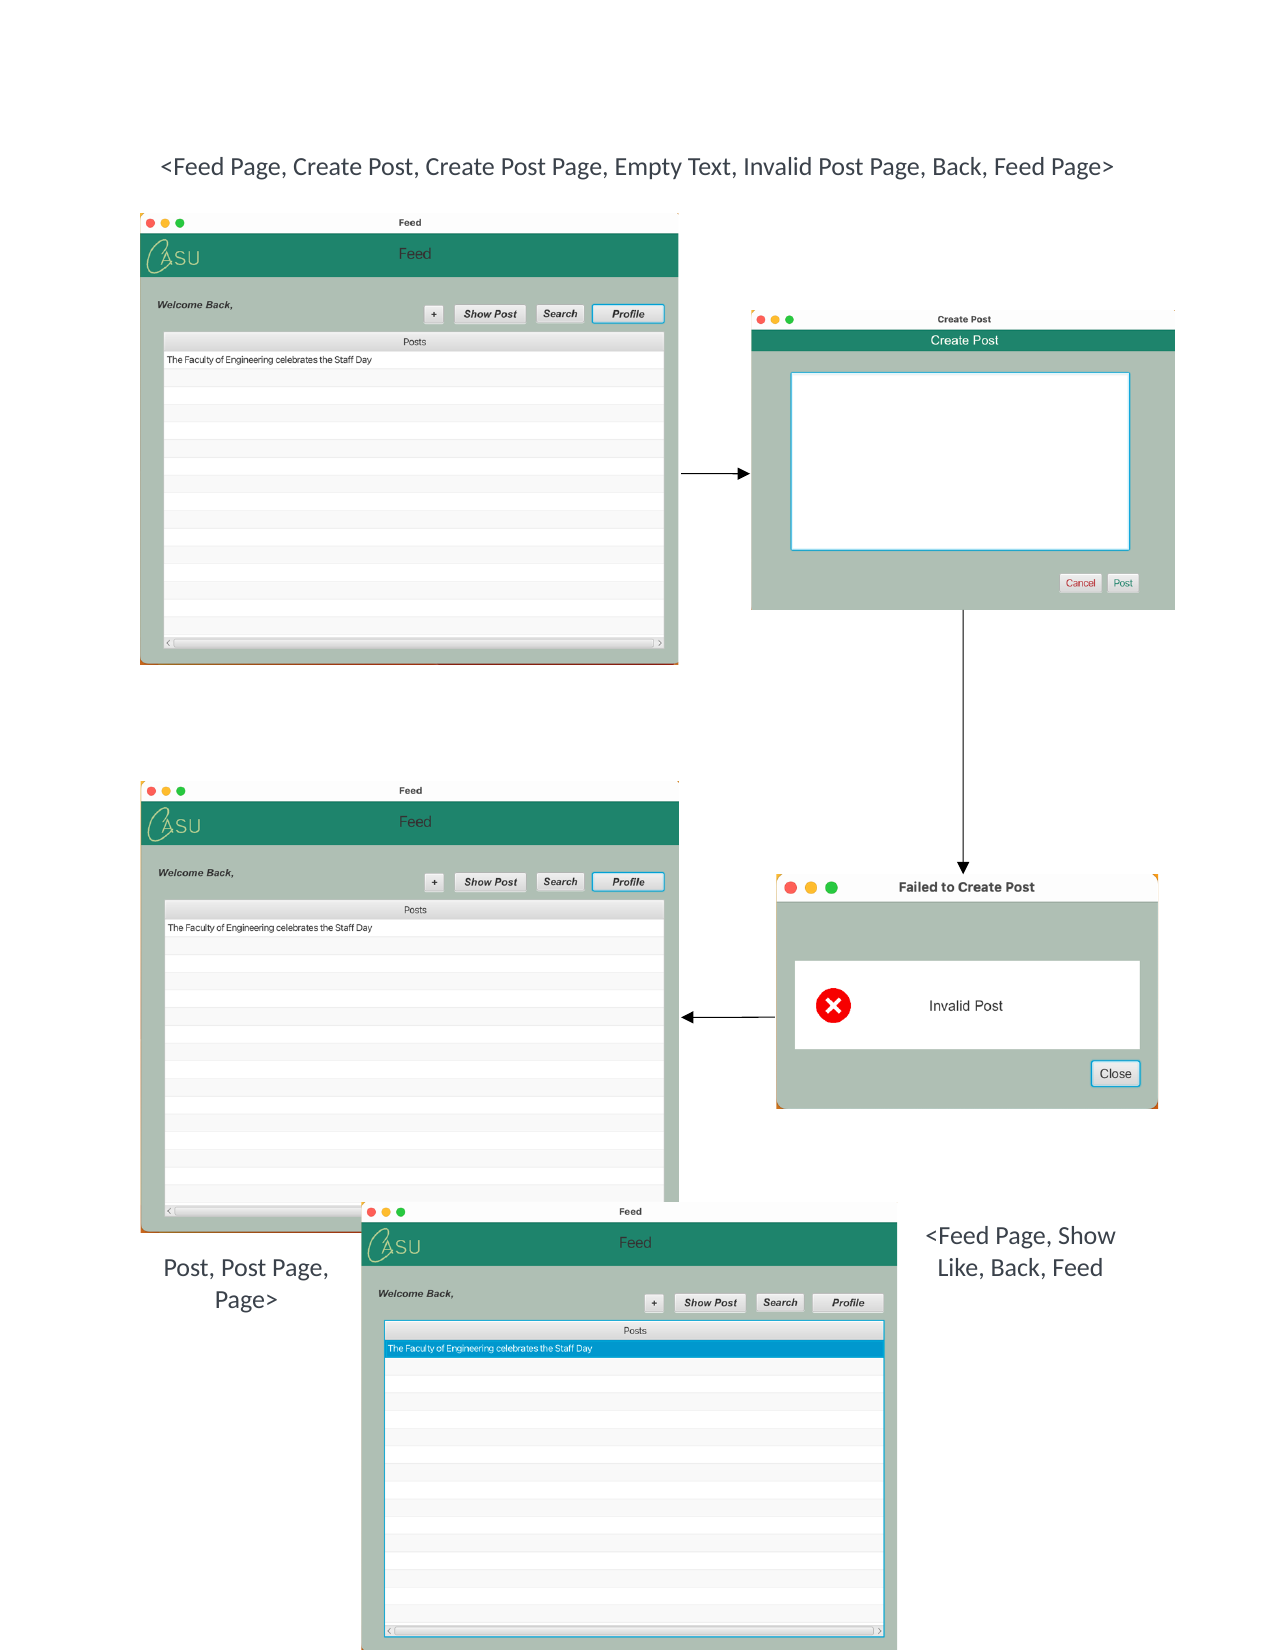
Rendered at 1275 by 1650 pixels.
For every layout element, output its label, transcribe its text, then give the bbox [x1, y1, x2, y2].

picture [138, 213, 678, 663]
picture [774, 874, 1158, 1108]
picture [750, 310, 1175, 608]
text <Feed Page, Show Post, Post Page, Like, Back, Feed Page> [150, 1231, 359, 1315]
text <Feed Page, Show Post, Post Page, Like, Back, Feed Page> [898, 1219, 1125, 1315]
picture [139, 781, 898, 1649]
text <Feed Page, Create Post, Create Post Page, Empty Text, Invalid Post Page, Back, Feed Page> [150, 150, 1125, 182]
